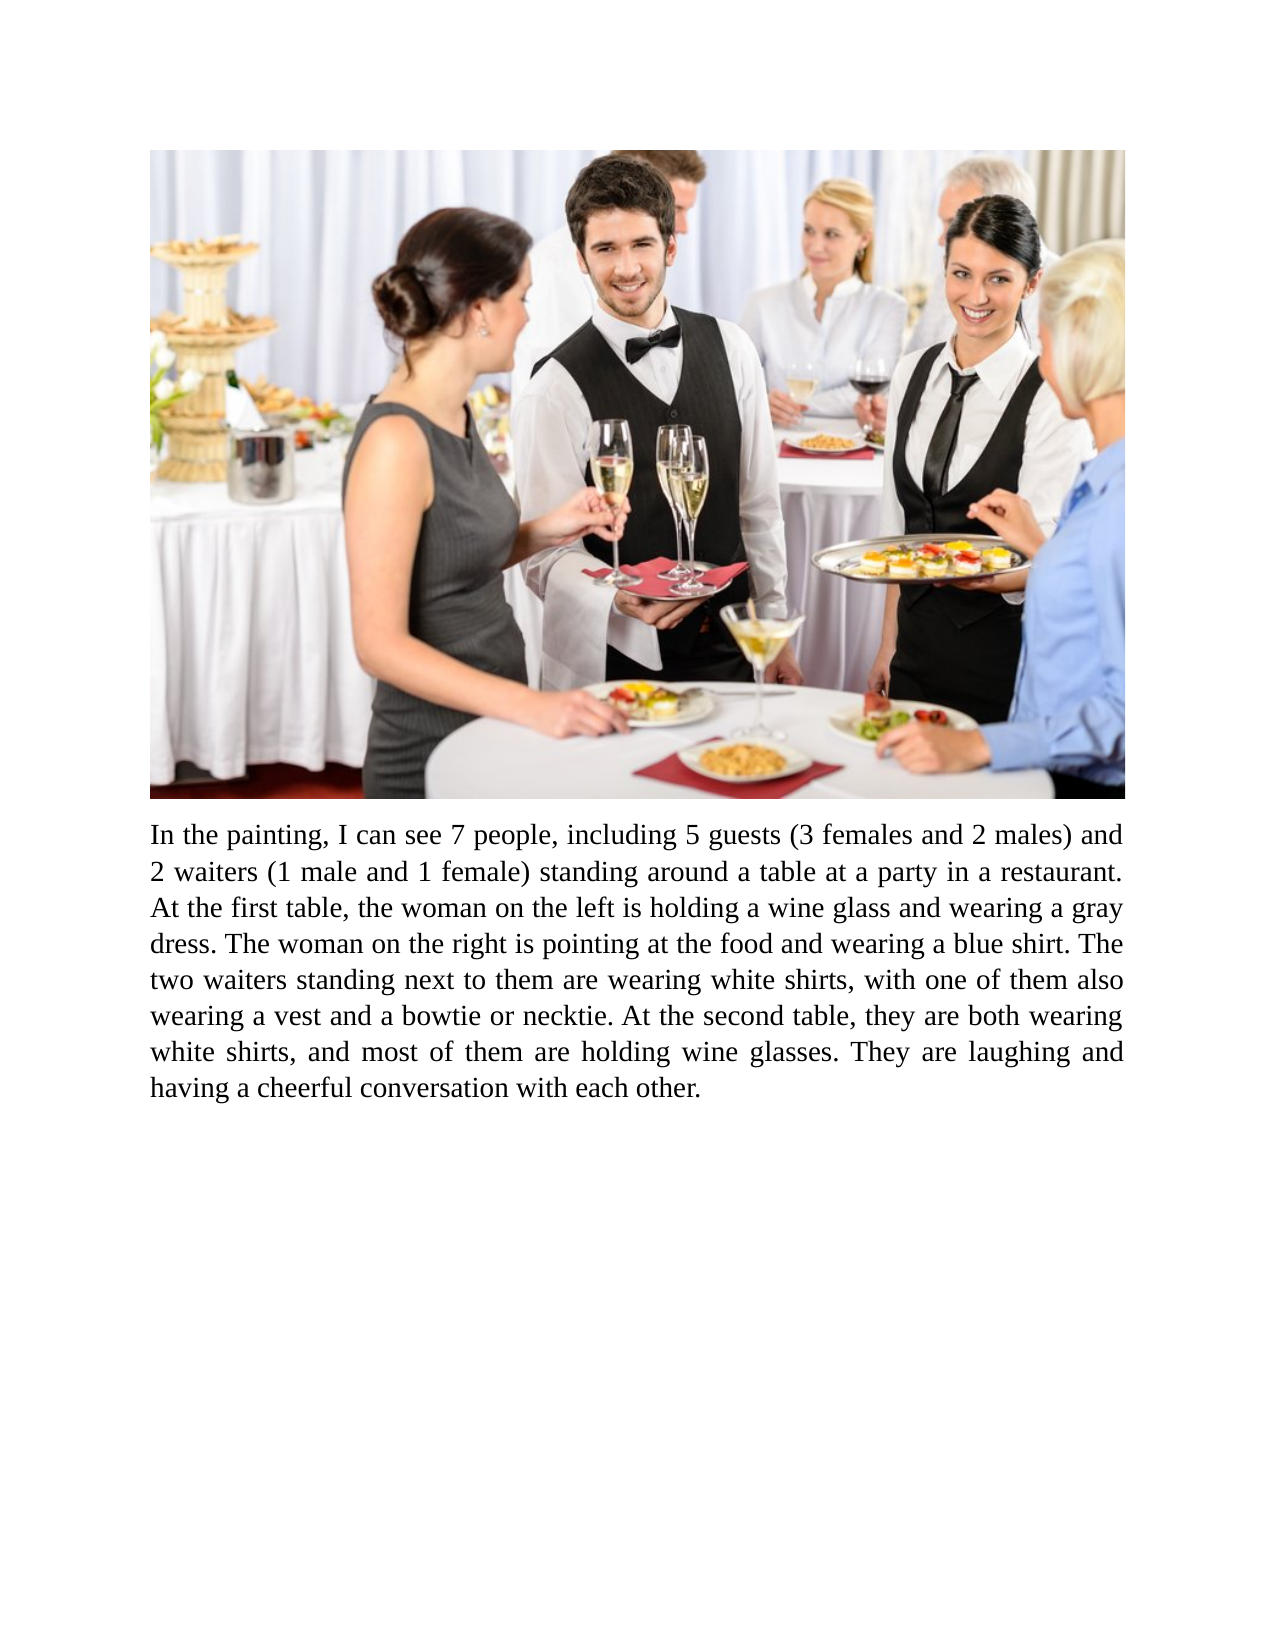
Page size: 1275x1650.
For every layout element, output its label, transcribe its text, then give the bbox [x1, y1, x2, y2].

text In the painting, I can see 7 people, including 5 guests (3 females and 2 males) and 2 waiters (1 male and 1 female) standing around a table at a party in a restaurant. At the first table, the woman on the left is holding a wine glass and wearing a gray dress. The woman on the right is pointing at the food and wearing a blue shirt. The two waiters standing next to them are wearing white shirts, with one of them also wearing a vest and a bowtie or necktie. At the second table, they are both wearing white shirts, and most of them are holding wine glasses. They are laughing and having a cheerful conversation with each other. [150, 817, 1125, 1104]
picture [150, 150, 1125, 799]
